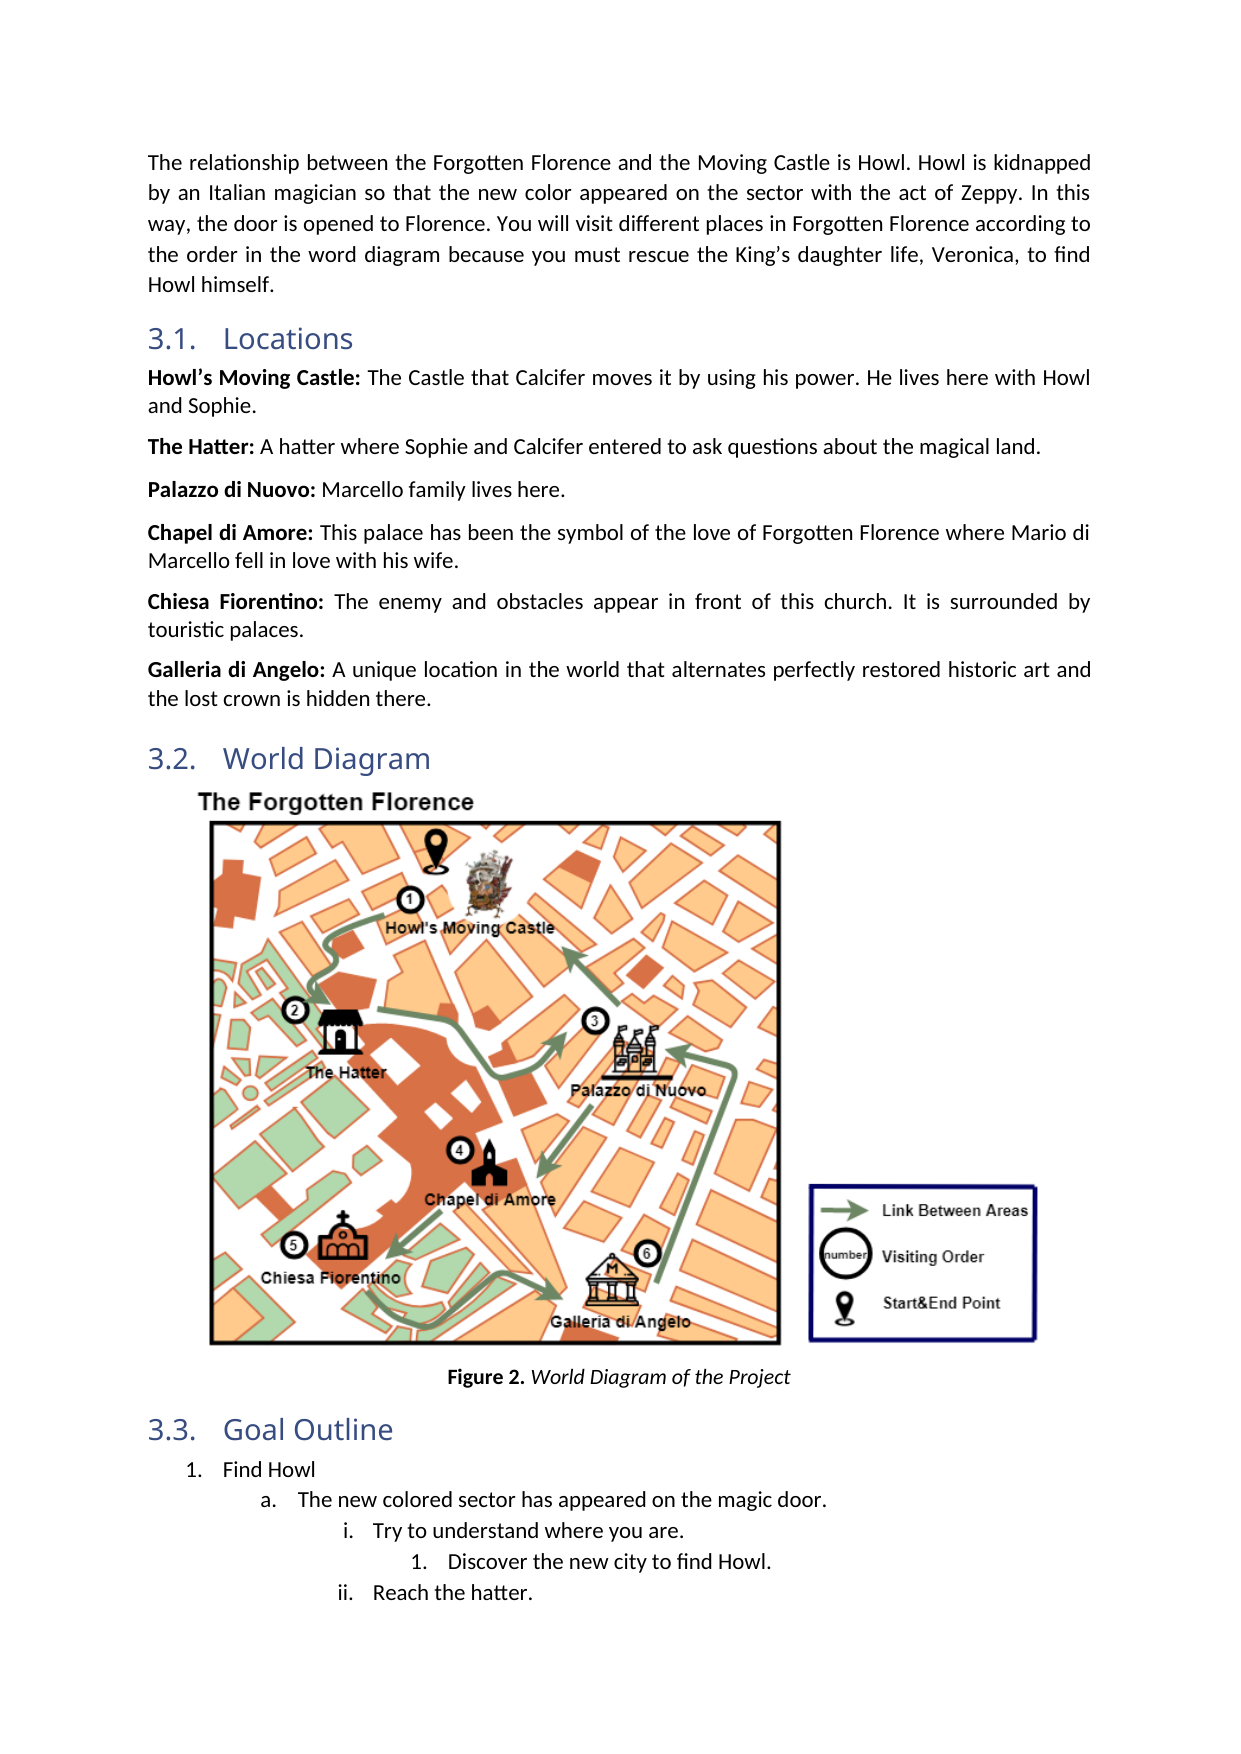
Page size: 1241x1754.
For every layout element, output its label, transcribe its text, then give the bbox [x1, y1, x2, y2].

text Chiesa Fiorentino: The enemy and obstacles appear in front of this church. It is surrounded by touristic palaces. [148, 587, 1093, 643]
text Palazzo di Nuovo: Marcello family lives here. [148, 475, 1093, 503]
text The relationship between the Forgotten Florence and the Moving Castle is Howl. Howl is kidnapped by an Italian magician so that the new color appeared on the sector with the act of Zeppy. In this way, the door is opened to Florence. You will visit different places in Forgotten Florence according to the order in the word diagram because you must rescue the King’s daughter life, Veronica, to find Howl himself. [148, 148, 1093, 298]
text Galleria di Angelo: A unique location in the world that alternates perfectly restored historic art and the lost crown is hidden there. [148, 656, 1093, 712]
text Howl’s Moving Castle: The Castle that Calcifer moves it by using his power. He lives here with Howl and Sophie. [148, 363, 1093, 419]
text Figure 2. World Diagram of the Project [148, 1363, 1093, 1390]
list Discover the new city to find Howl. [410, 1547, 1093, 1575]
subtitle Goal Outline [148, 1409, 1093, 1449]
picture [193, 783, 1047, 1348]
list Try to understand where you are. [354, 1516, 1093, 1544]
subtitle World Diagram [148, 738, 1093, 778]
list Reach the hatter. [354, 1578, 1093, 1606]
text The Hatter: A hatter where Sophie and Calcifer entered to ask questions about the magical land. [148, 432, 1093, 460]
list Find Howl [185, 1455, 1093, 1483]
list The new colored sector has appeared on the magic door. [260, 1485, 1093, 1513]
subtitle Locations [148, 318, 1093, 358]
text Chapel di Amore: This palace has been the symbol of the love of Forgotten Florence where Mario di Marcello fell in love with his wife. [148, 518, 1093, 574]
